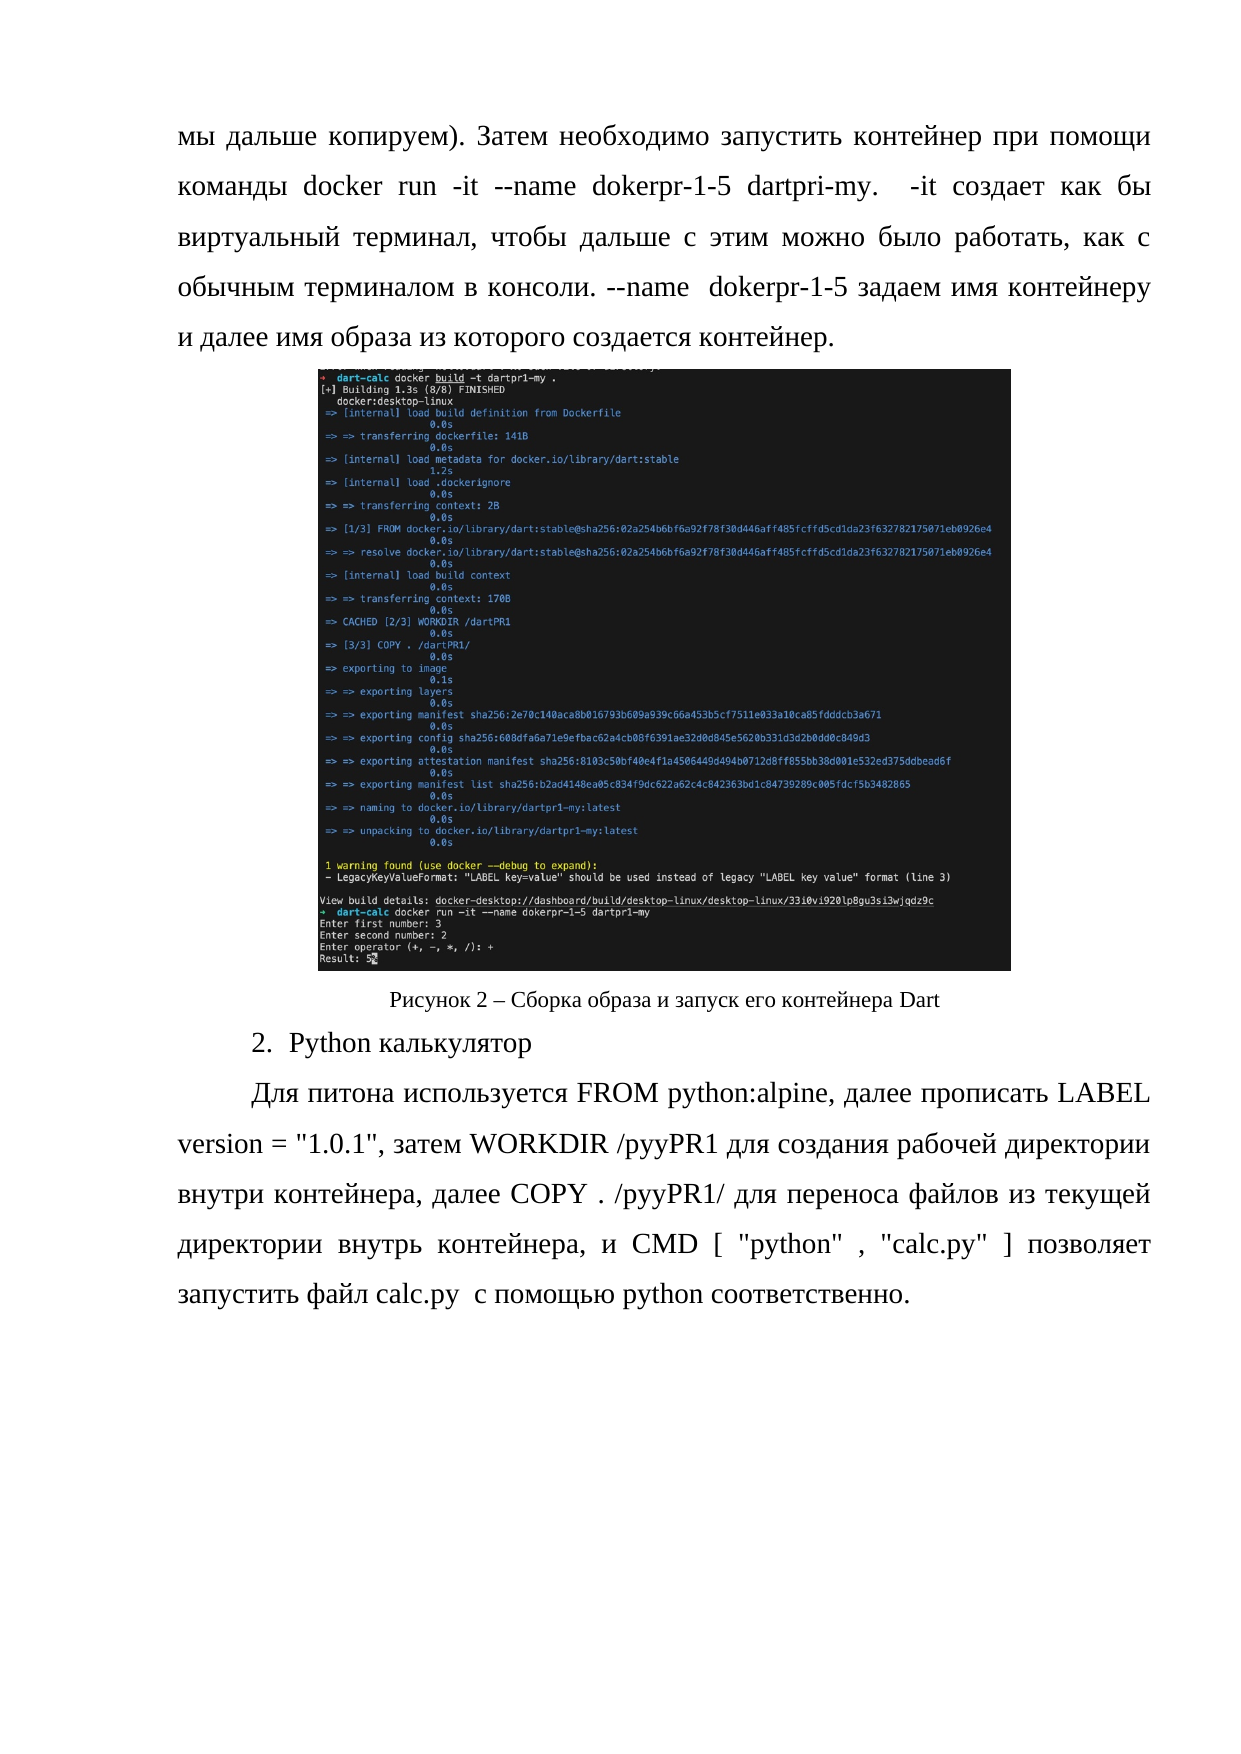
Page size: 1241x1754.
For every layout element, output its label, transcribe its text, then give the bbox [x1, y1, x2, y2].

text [177, 118, 1152, 353]
text Рисунок 2 – Сборка образа и запуск его контейнера Dart [177, 986, 1152, 1012]
picture [318, 369, 1011, 971]
list Python калькулятор [251, 1025, 1152, 1059]
text Для питона используется FROM python:alpine, далее прописать LABEL version = "1.0.1", затем WORKDIR /pyyPR1 для создания рабочей директории внутри контейнера, далее COPY . /pyyPR1/ для переноса файлов из текущей директории внутрь контейнера, и CMD [ "python" , "calc.py" ] позволяет запустить файл calc.py с помощью python соответственно. [177, 1075, 1152, 1310]
